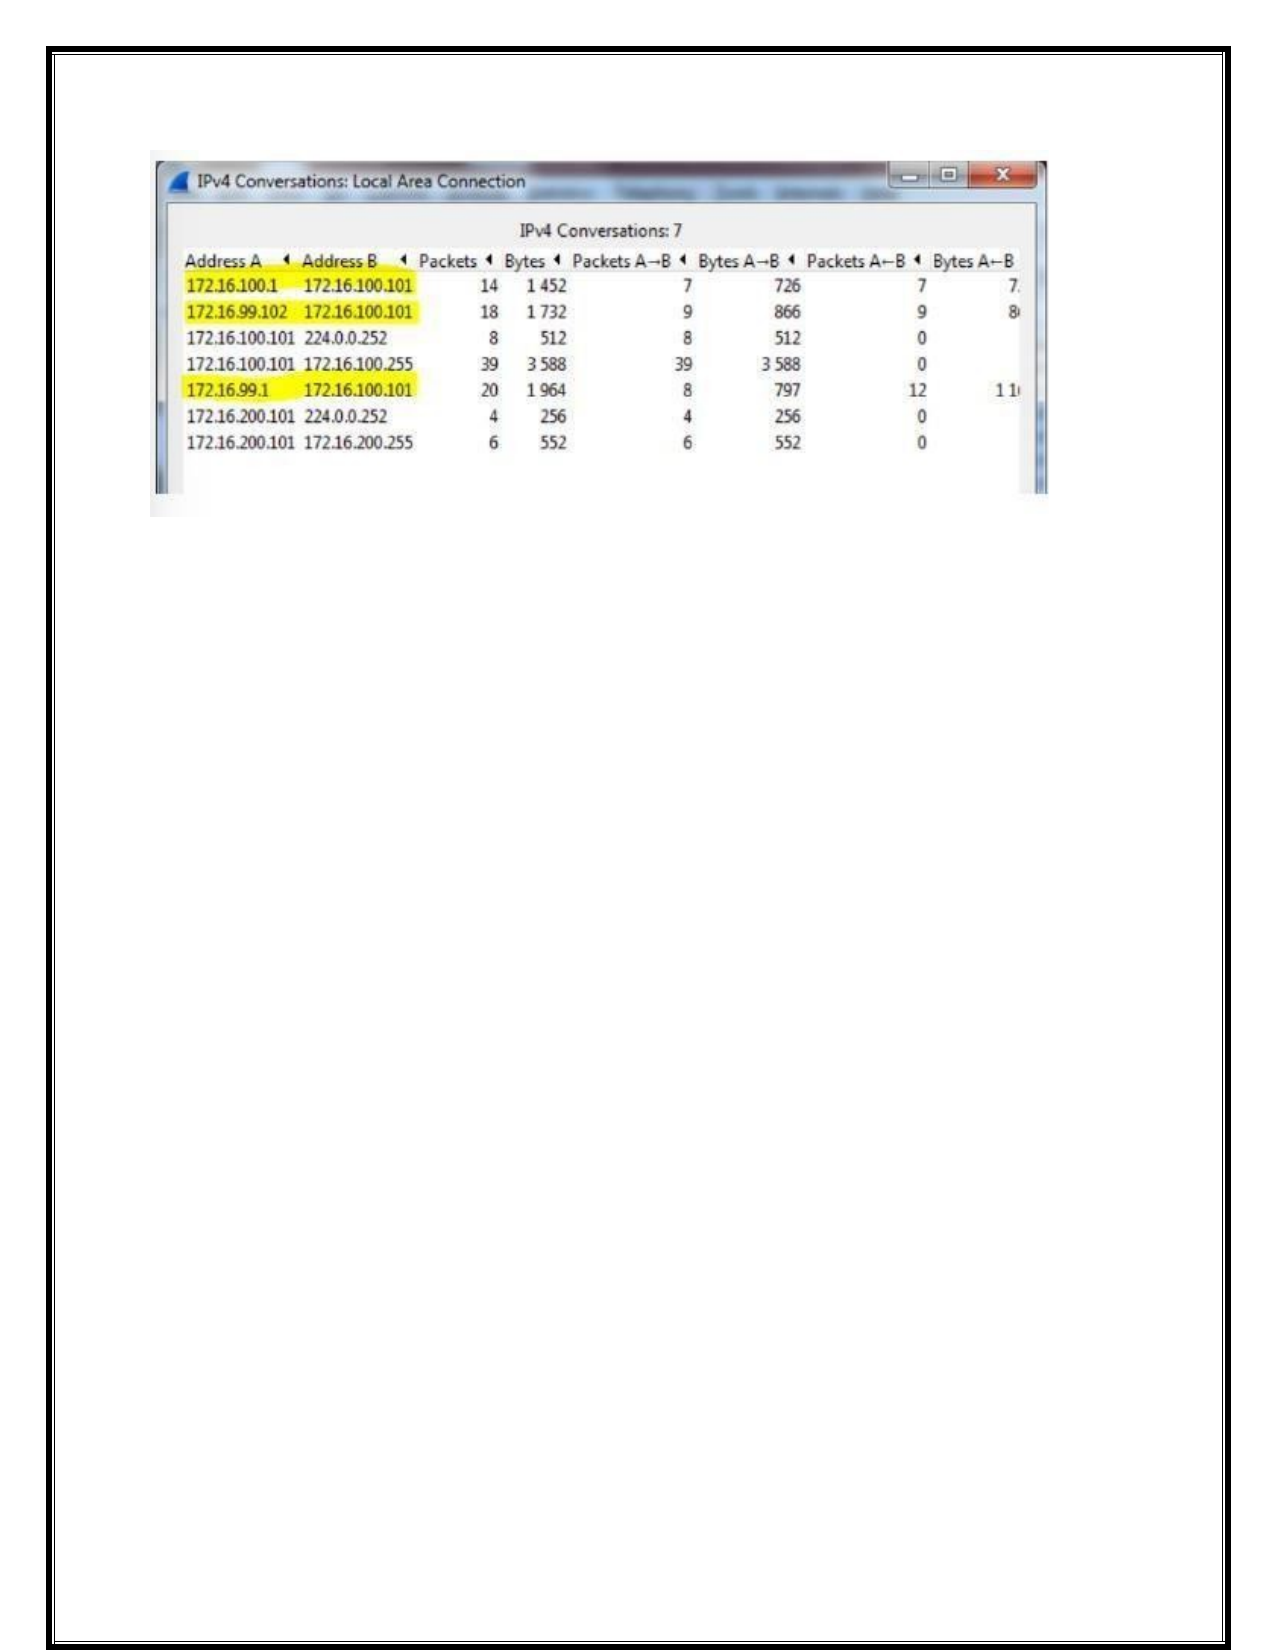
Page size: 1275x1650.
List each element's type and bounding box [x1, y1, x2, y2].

picture [150, 150, 1049, 517]
